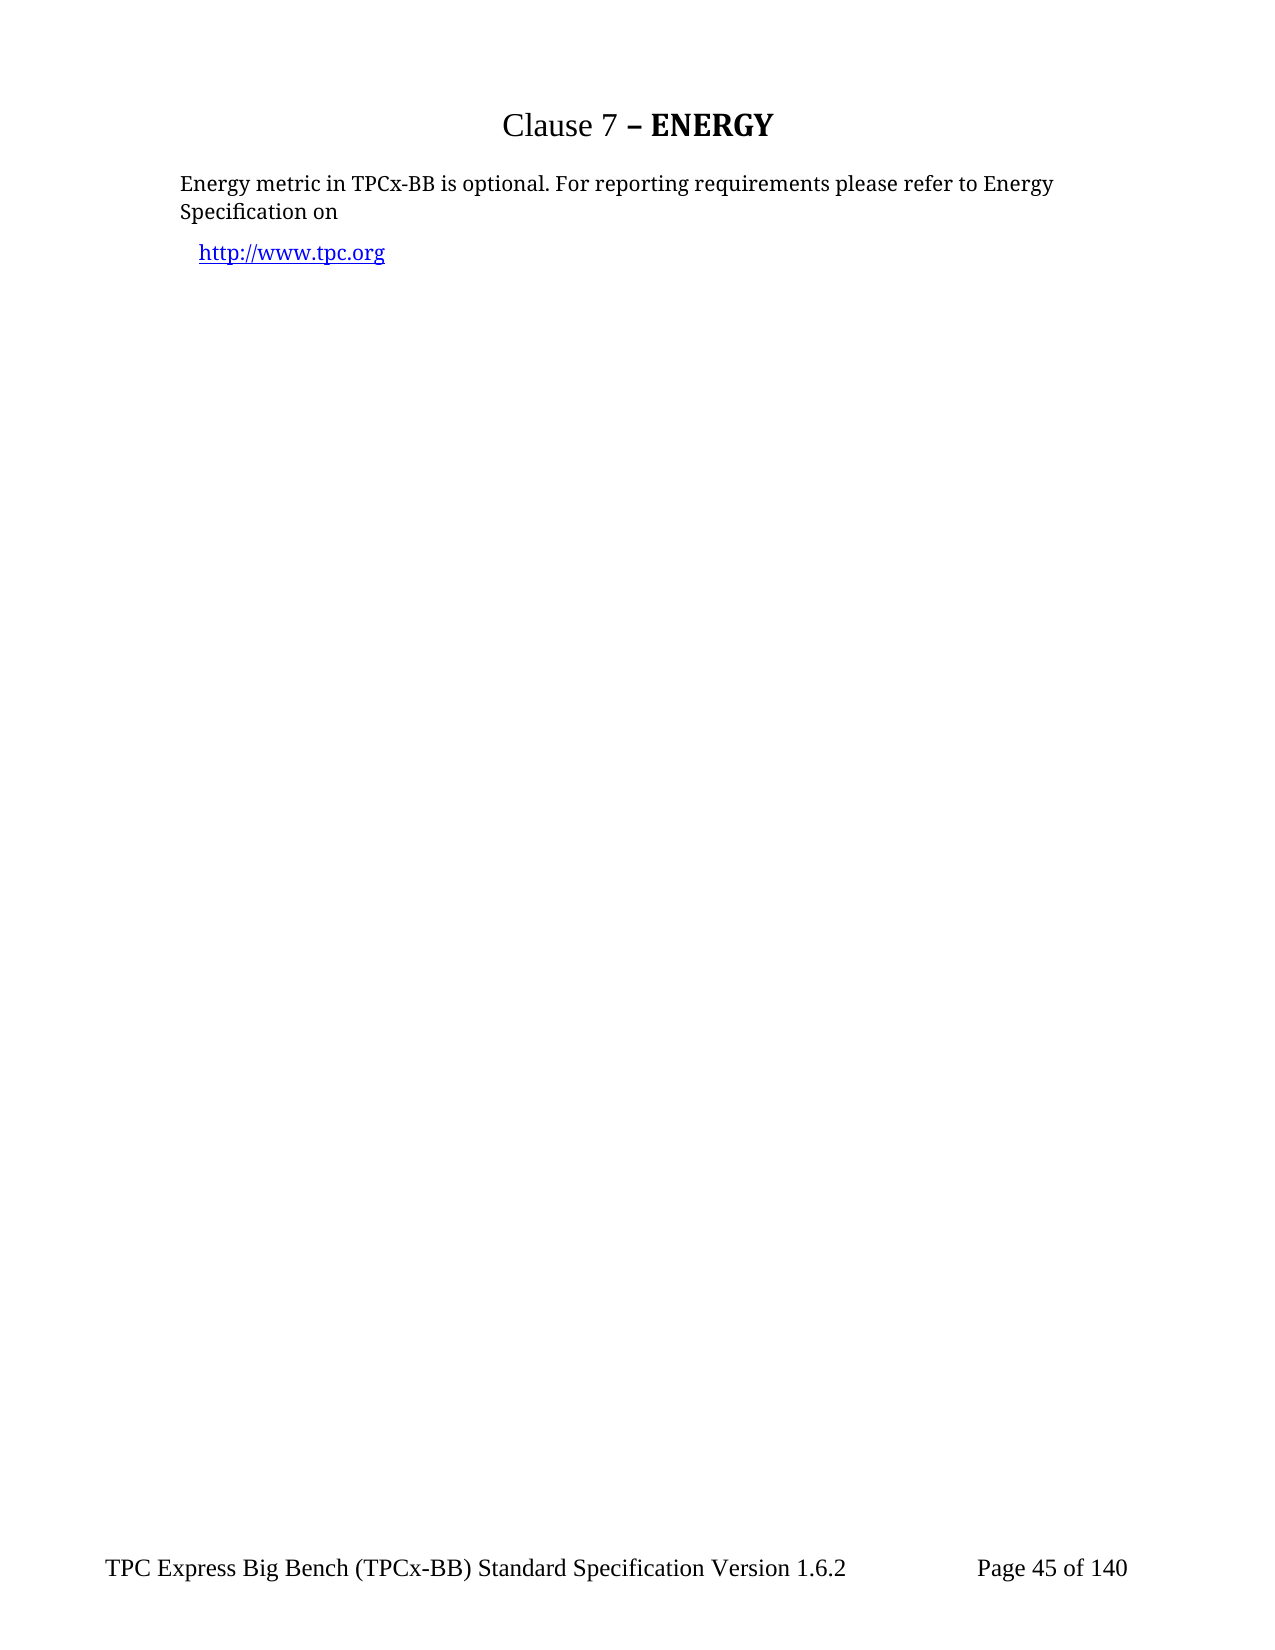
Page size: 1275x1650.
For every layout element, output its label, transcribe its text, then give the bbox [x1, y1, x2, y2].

title – ENERGY [105, 105, 1170, 144]
text Energy metric in TPCx-BB is optional. For reporting requirements please refer to Energy Specification on [180, 169, 1170, 226]
text http://www.tpc.org [199, 238, 1170, 267]
